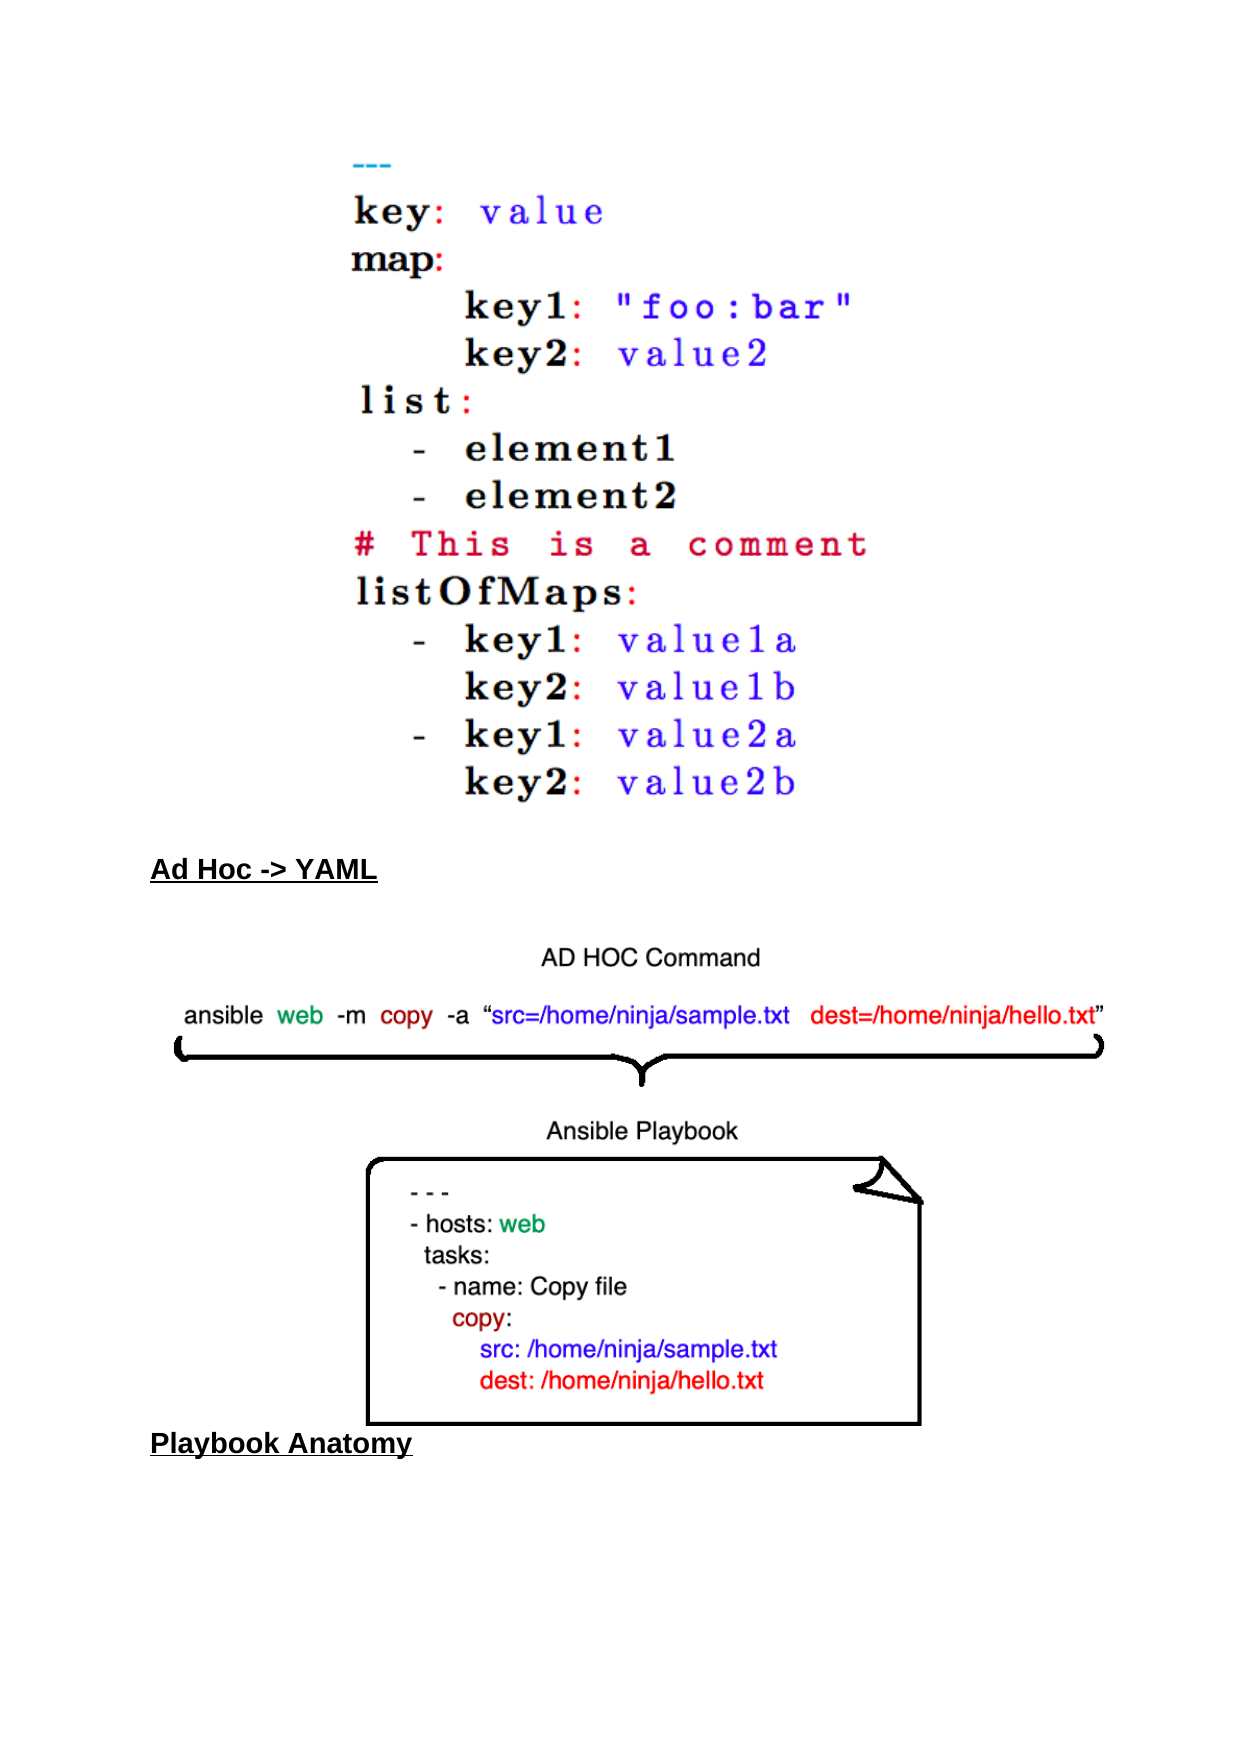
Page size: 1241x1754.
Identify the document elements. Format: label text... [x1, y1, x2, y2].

text Playbook Anatomy [150, 1426, 1090, 1459]
text Ad Hoc -> YAML [150, 852, 1090, 886]
picture [342, 150, 898, 819]
picture [150, 919, 1125, 1426]
